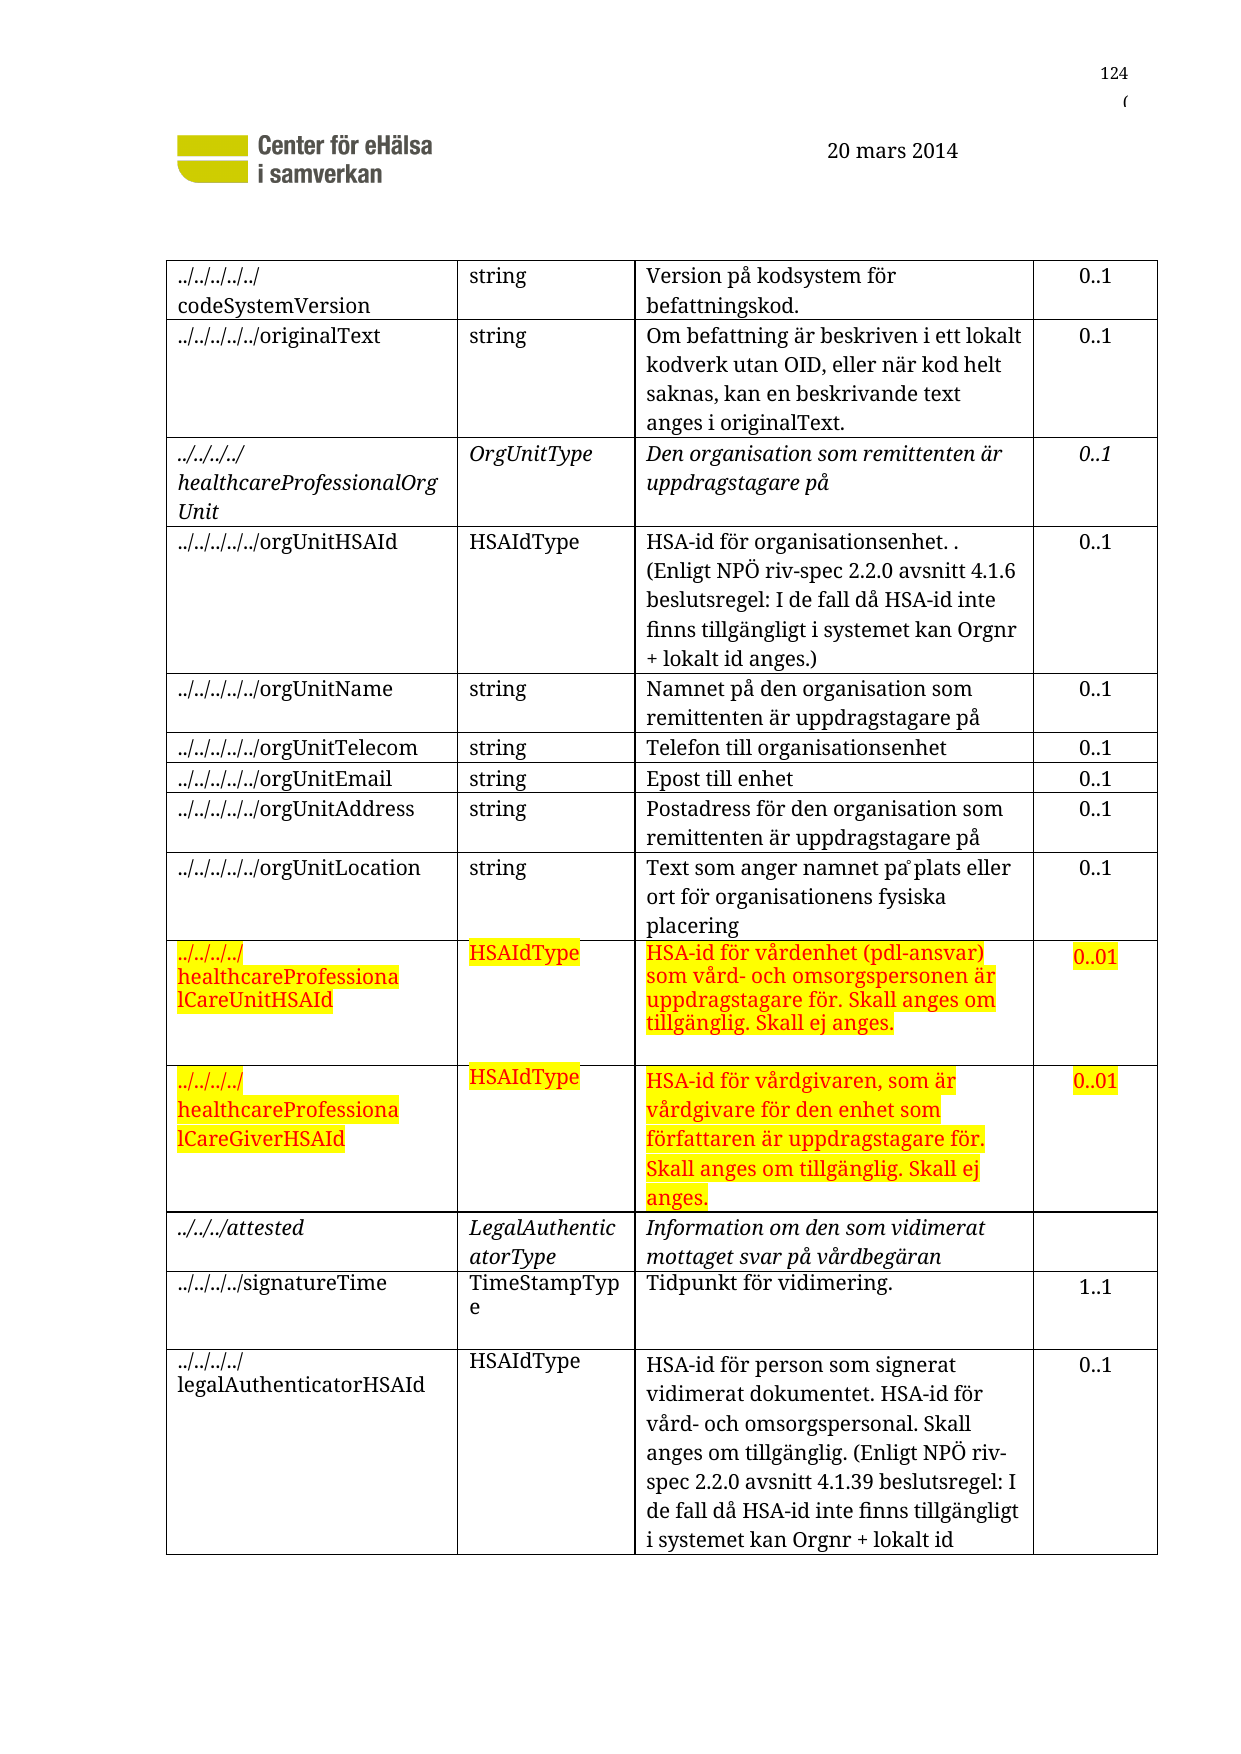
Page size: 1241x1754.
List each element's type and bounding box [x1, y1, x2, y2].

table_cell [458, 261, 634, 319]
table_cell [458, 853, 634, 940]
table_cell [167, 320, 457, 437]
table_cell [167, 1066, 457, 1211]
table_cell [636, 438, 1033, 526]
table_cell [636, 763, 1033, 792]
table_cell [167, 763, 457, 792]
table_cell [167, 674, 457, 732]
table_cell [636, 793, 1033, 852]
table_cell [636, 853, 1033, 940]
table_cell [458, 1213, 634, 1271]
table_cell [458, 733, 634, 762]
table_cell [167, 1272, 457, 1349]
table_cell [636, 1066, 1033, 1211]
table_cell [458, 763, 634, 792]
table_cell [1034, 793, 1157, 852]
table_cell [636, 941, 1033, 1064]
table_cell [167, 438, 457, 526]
picture [177, 135, 432, 183]
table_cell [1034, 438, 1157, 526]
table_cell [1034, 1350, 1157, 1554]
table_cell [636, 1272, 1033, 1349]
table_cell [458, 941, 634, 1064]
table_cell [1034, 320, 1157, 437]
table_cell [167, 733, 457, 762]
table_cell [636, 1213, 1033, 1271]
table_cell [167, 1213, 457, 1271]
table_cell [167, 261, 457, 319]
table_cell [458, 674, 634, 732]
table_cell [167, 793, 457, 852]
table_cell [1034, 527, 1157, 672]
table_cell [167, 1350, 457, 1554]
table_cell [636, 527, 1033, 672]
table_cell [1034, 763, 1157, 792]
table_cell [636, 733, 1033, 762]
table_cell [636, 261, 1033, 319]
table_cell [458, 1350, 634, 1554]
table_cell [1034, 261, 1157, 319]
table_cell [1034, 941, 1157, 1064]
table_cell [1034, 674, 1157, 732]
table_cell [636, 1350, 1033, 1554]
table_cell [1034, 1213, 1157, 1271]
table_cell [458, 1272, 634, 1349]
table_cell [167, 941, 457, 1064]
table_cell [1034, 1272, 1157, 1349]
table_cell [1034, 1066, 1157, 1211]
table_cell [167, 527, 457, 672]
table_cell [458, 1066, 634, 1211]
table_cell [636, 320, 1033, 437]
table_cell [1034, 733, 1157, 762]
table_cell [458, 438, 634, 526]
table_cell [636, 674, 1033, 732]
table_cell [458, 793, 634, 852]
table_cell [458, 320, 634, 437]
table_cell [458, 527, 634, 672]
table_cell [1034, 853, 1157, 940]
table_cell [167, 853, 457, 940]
